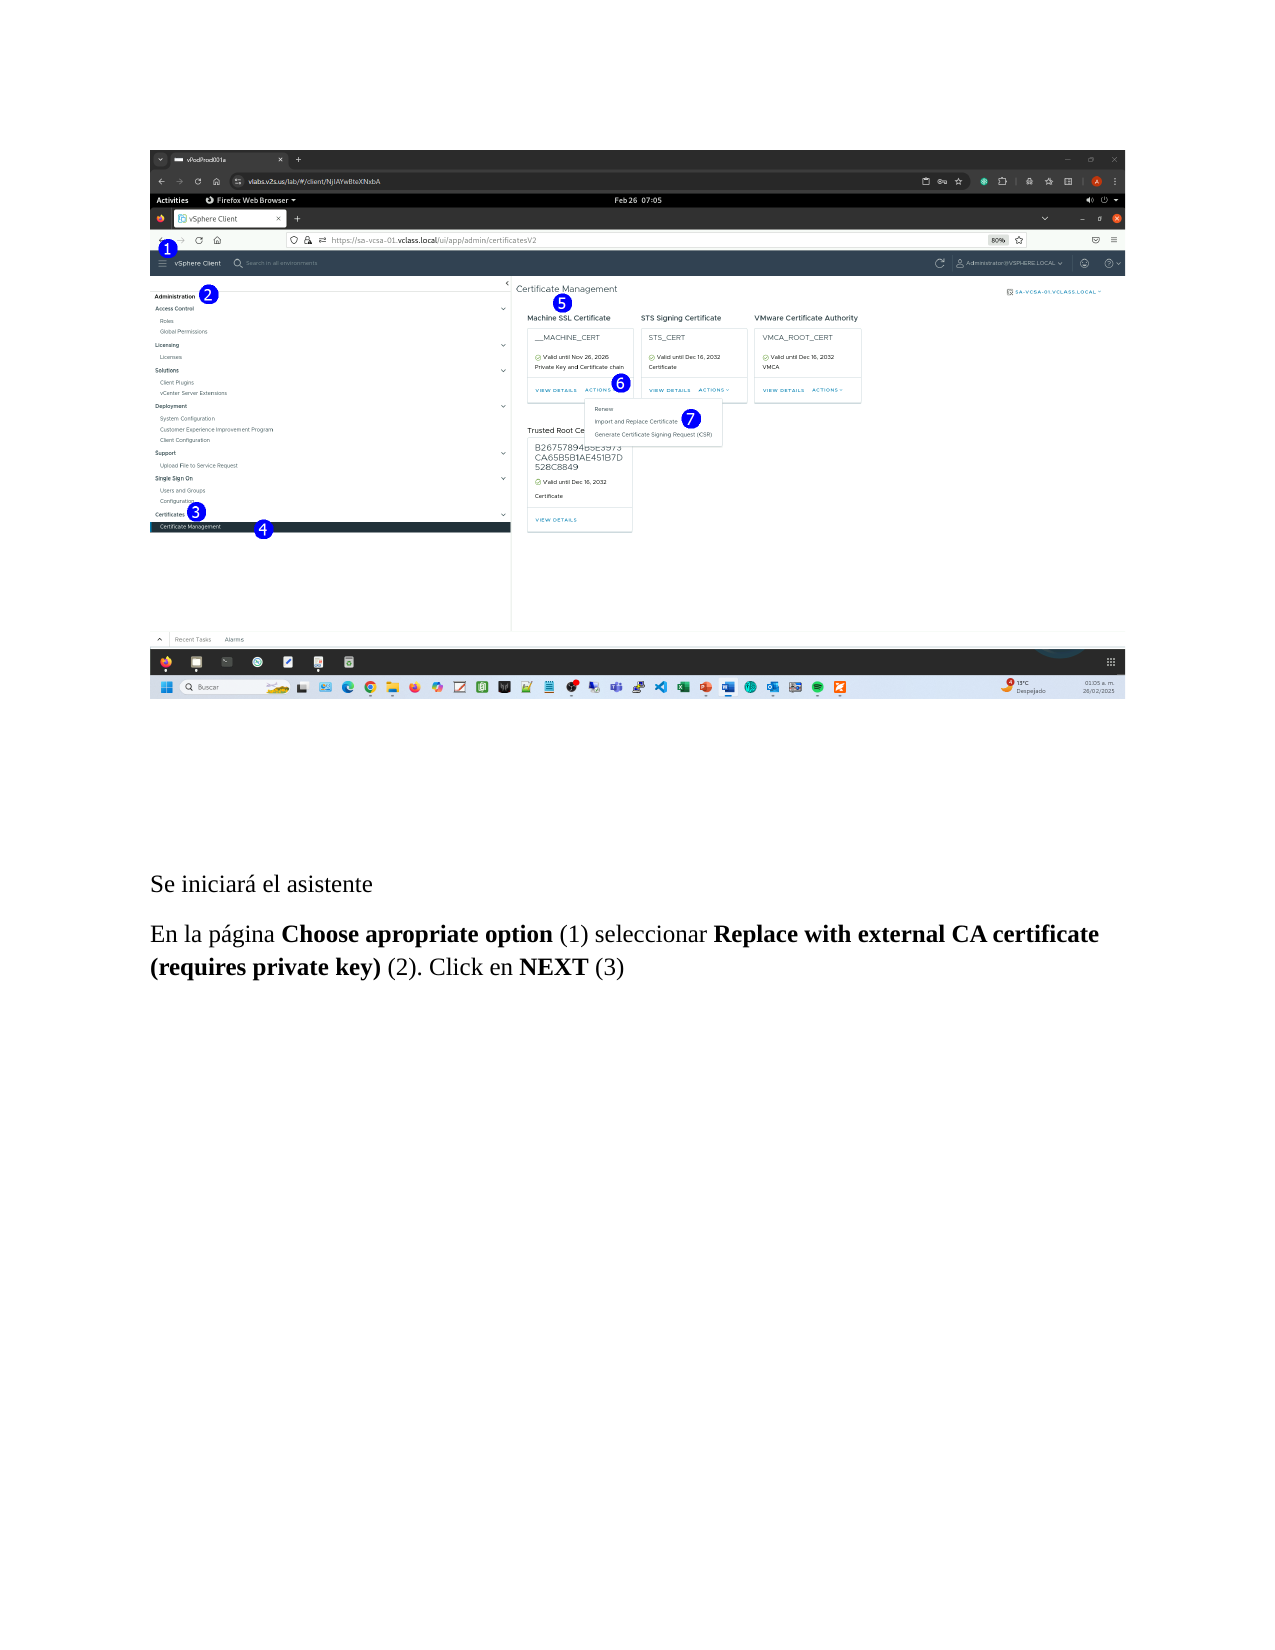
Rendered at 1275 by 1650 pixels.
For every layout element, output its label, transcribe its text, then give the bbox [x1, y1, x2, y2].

text En la página Choose apropriate option (1) seleccionar Replace with external CA certificate (requires private key) (2). Click en NEXT (3) [150, 919, 1125, 981]
text Se iniciará el asistente [150, 869, 1125, 898]
picture [150, 150, 1125, 699]
